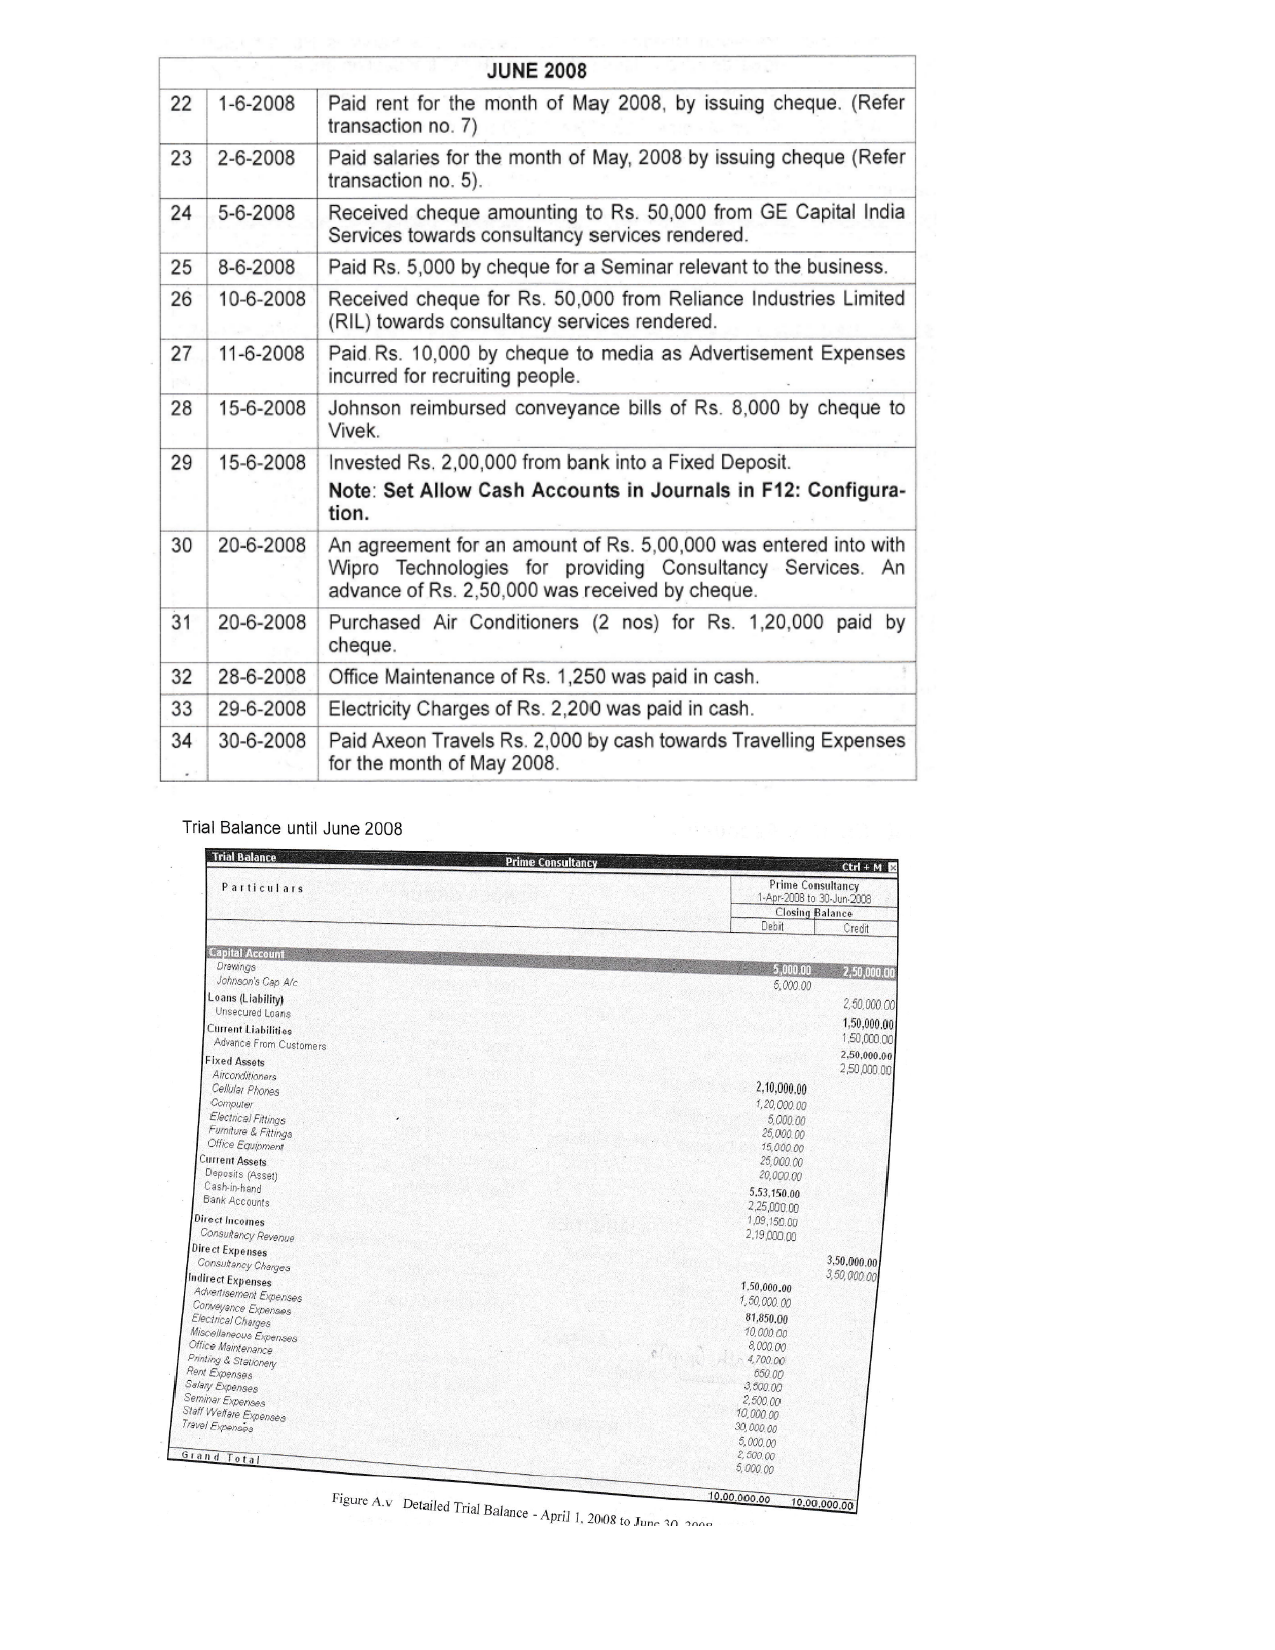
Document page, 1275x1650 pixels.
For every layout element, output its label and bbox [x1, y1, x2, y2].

picture [150, 37, 937, 796]
picture [150, 814, 911, 1526]
